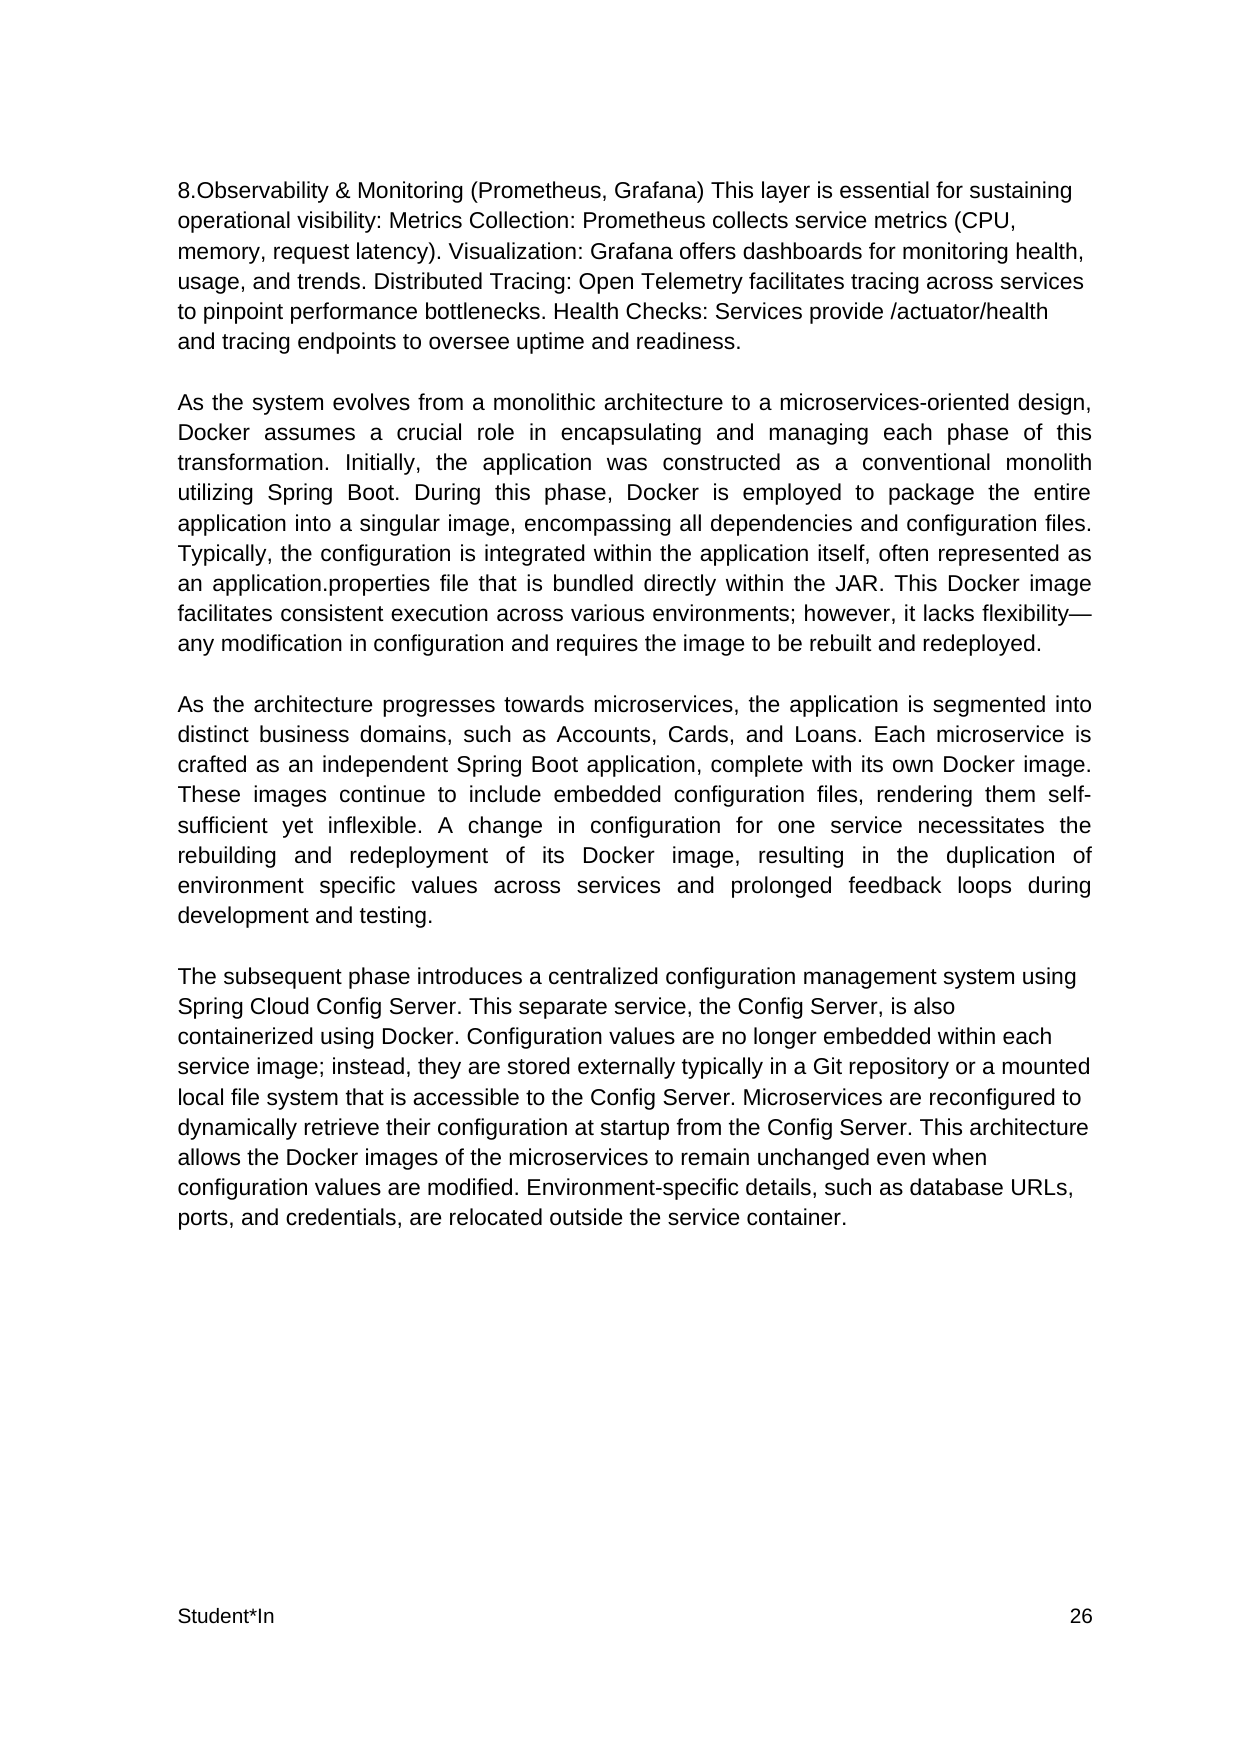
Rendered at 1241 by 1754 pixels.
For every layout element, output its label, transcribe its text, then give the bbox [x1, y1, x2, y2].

text As the system evolves from a monolithic architecture to a microservices-oriented design, Docker assumes a crucial role in encapsulating and managing each phase of this transformation. Initially, the application was constructed as a conventional monolith utilizing Spring Boot. During this phase, Docker is employed to package the entire application into a singular image, encompassing all dependencies and configuration files. Typically, the configuration is integrated within the application itself, often represented as an application.properties file that is bundled directly within the JAR. This Docker image facilitates consistent execution across various environments; however, it lacks flexibility—any modification in configuration and requires the image to be rebuilt and redeployed. [177, 389, 1092, 657]
text 8.Observability & Monitoring (Prometheus, Grafana) This layer is essential for sustaining operational visibility: Metrics Collection: Prometheus collects service metrics (CPU, memory, request latency). Visualization: Grafana offers dashboards for monitoring health, usage, and trends. Distributed Tracing: Open Telemetry facilitates tracing across services to pinpoint performance bottlenecks. Health Checks: Services provide /actuator/health and tracing endpoints to oversee uptime and readiness. [177, 177, 1092, 354]
text As the architecture progresses towards microservices, the application is segmented into distinct business domains, such as Accounts, Cards, and Loans. Each microservice is crafted as an independent Spring Boot application, complete with its own Docker image. These images continue to include embedded configuration files, rendering them self-sufficient yet inflexible. A change in configuration for one service necessitates the rebuilding and redeployment of its Docker image, resulting in the duplication of environment specific values across services and prolonged feedback loops during development and testing. [177, 691, 1092, 928]
text The subsequent phase introduces a centralized configuration management system using Spring Cloud Config Server. This separate service, the Config Server, is also containerized using Docker. Configuration values are no longer embedded within each service image; instead, they are stored externally typically in a Git repository or a mounted local file system that is accessible to the Config Server. Microservices are reconfigured to dynamically retrieve their configuration at startup from the Config Server. This architecture allows the Docker images of the microservices to remain unchanged even when configuration values are modified. Environment-specific details, such as database URLs, ports, and credentials, are relocated outside the service container. [177, 963, 1092, 1231]
